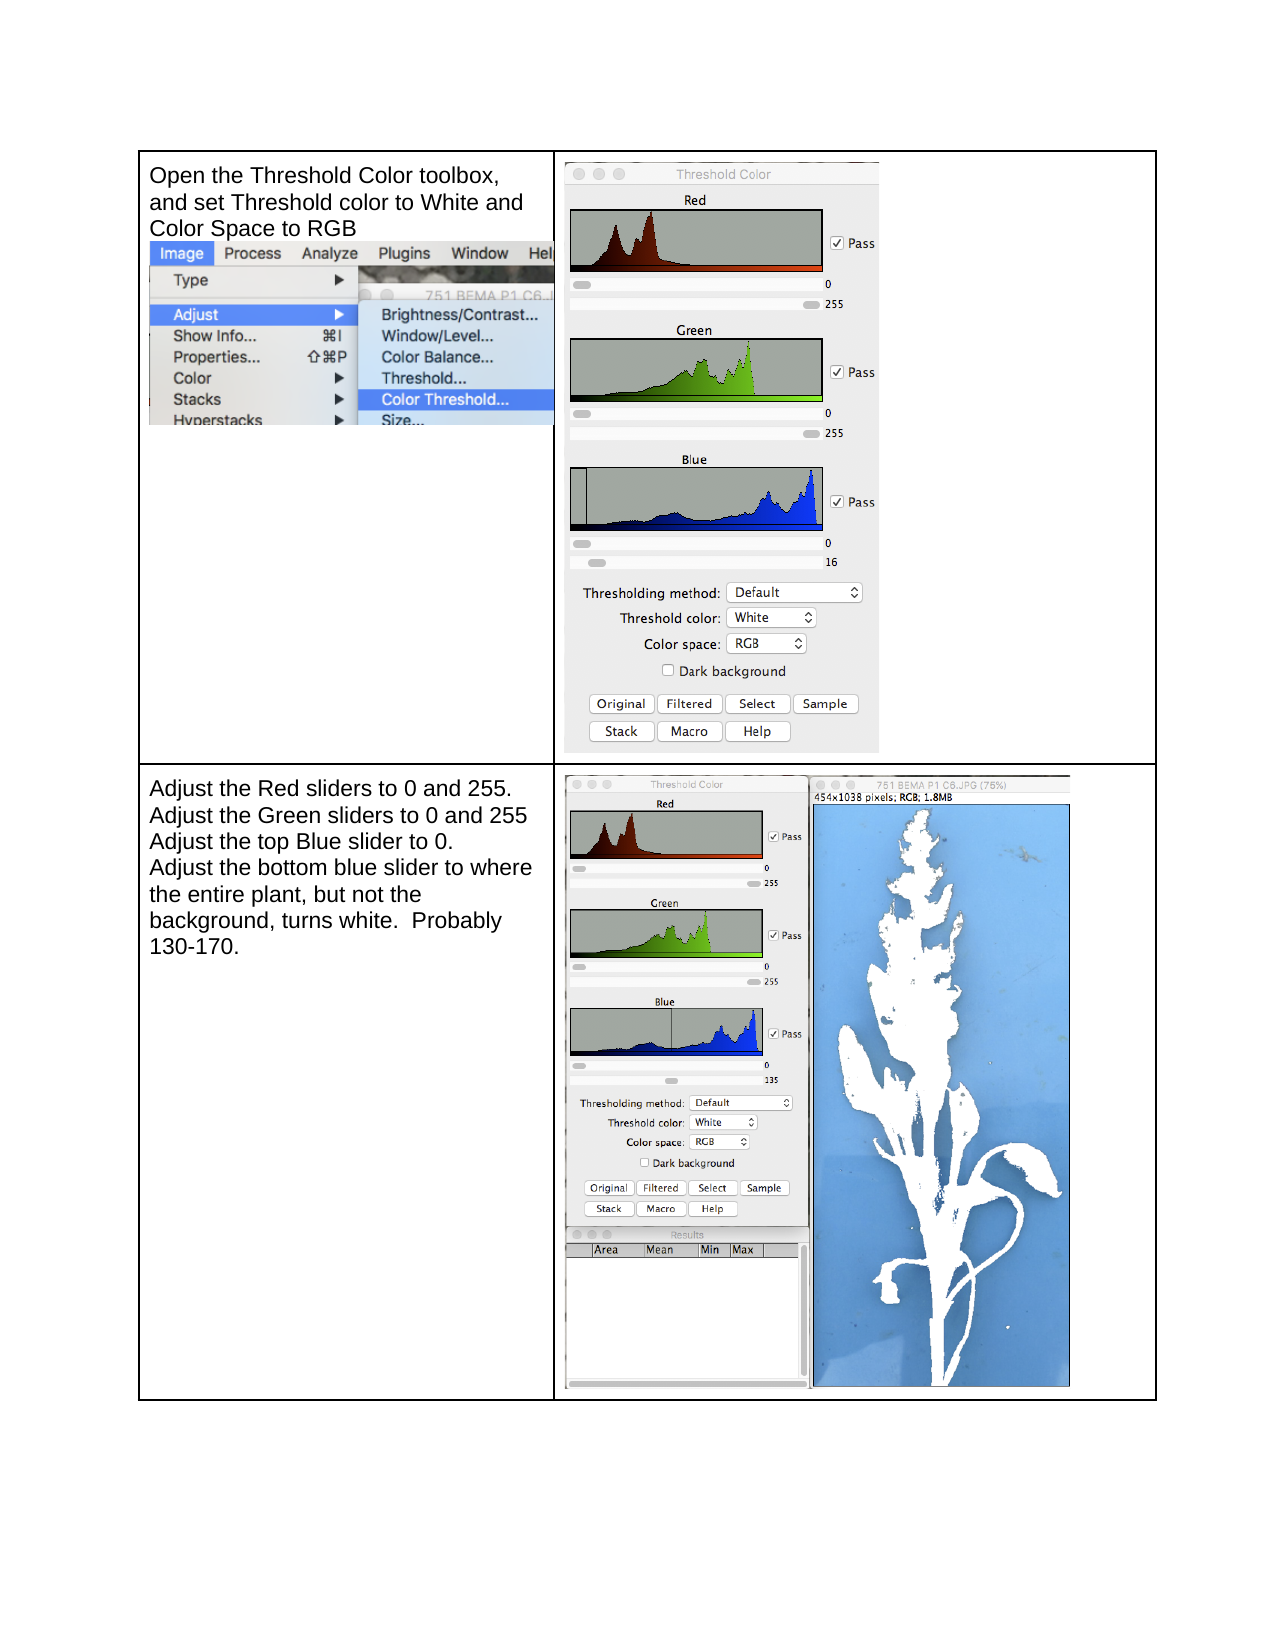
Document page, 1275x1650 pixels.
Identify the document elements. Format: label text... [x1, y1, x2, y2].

table_cell Adjust the Red sliders to 0 and 255. Adjust the Green sliders to 0 and 255 Adjust the top Blue slider to 0. Adjust the bottom blue slider to where the entire plant, but not the background, turns white. Probably 130-170. [140, 765, 553, 1398]
picture [564, 162, 880, 753]
table_cell Open the Threshold Color toolbox, and set Threshold color to White and Color Space to RGB [140, 152, 553, 763]
table_cell [555, 765, 1155, 1398]
table_cell [555, 152, 1155, 763]
picture [149, 241, 555, 425]
picture [564, 775, 1071, 1389]
